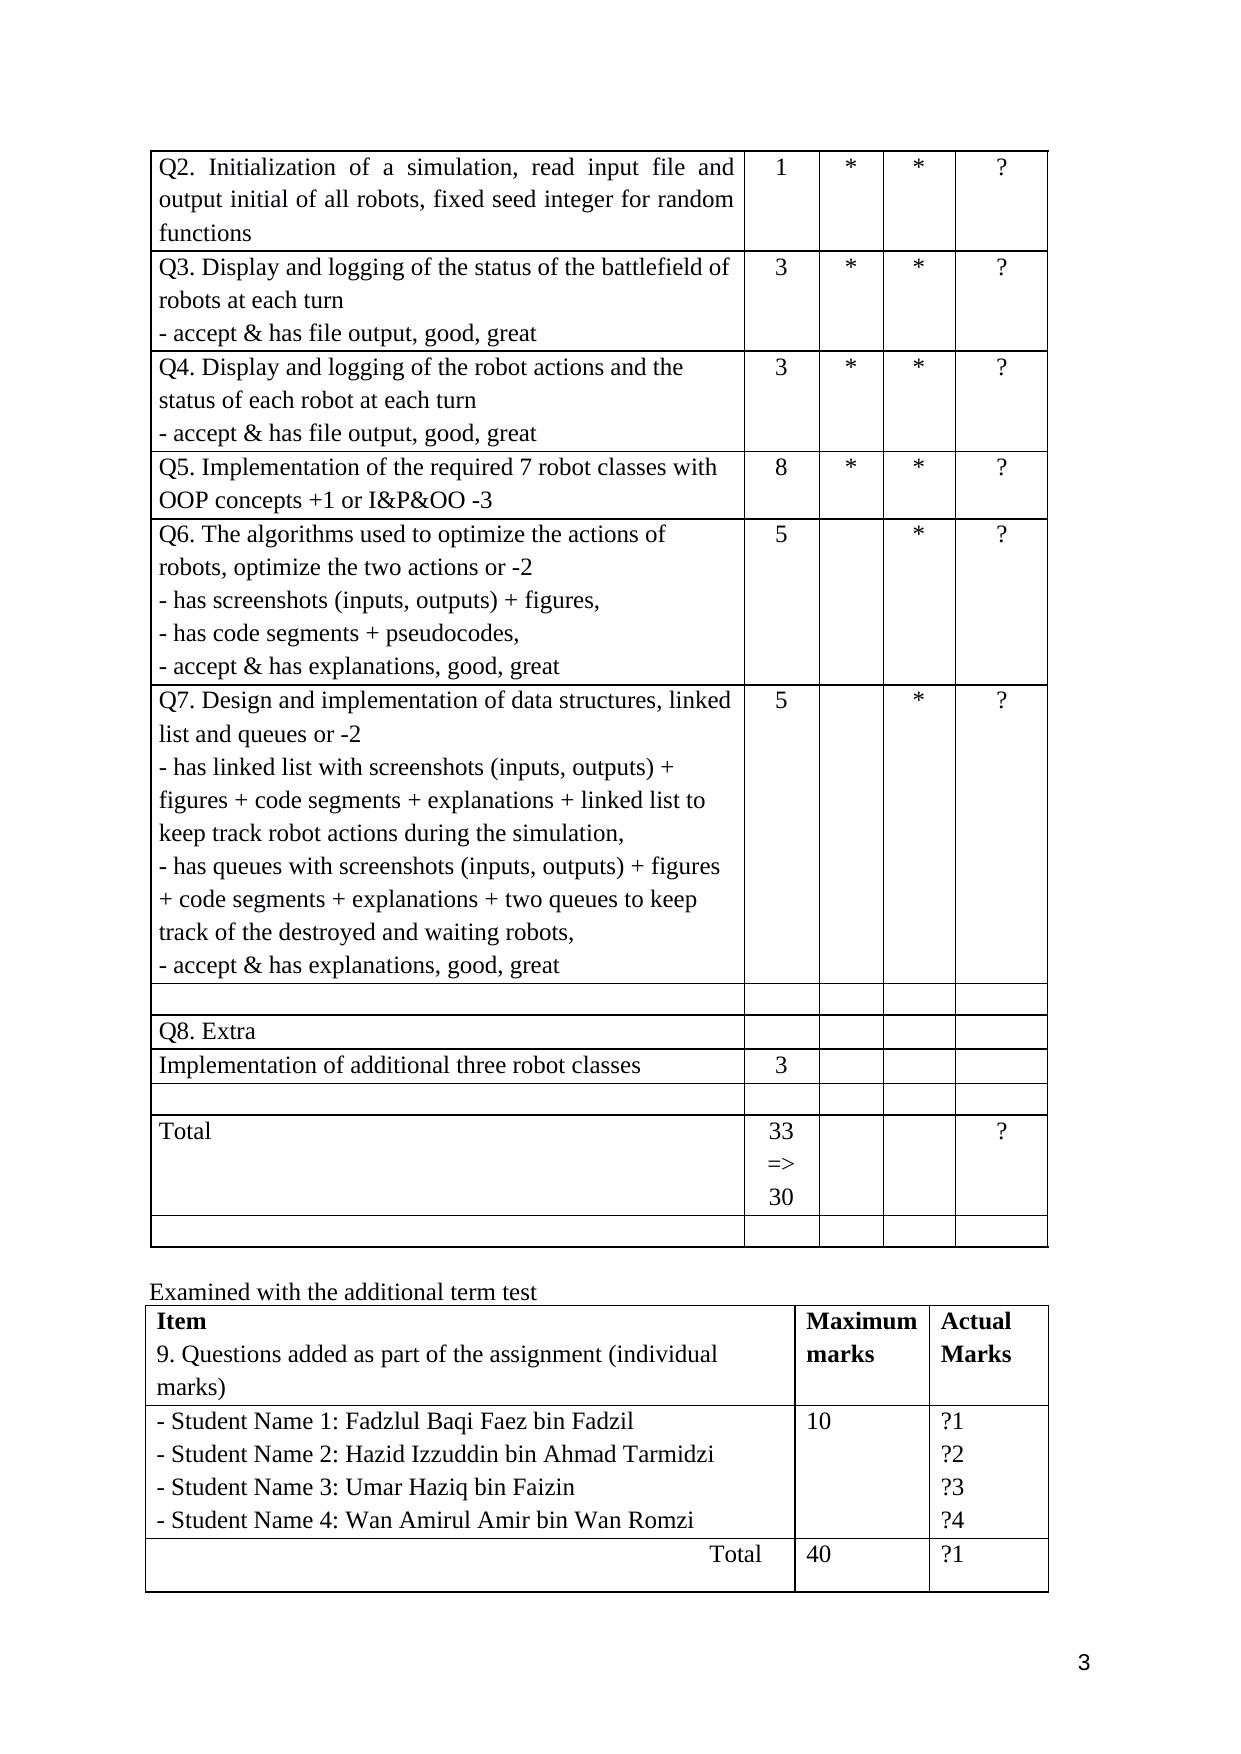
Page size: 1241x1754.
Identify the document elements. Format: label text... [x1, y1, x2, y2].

table_cell Q6. The algorithms used to optimize the actions of robots, optimize the two actions or -2 - has screenshots (inputs, outputs) + figures, - has code segments + pseudocodes, - accept & has explanations, good, great [152, 520, 744, 684]
table_cell [884, 1216, 955, 1246]
table_cell [956, 1084, 1047, 1114]
table_cell Q5. Implementation of the required 7 robot classes with OOP concepts +1 or I&P&OO -3 [152, 452, 744, 518]
table_cell [884, 1116, 955, 1214]
table_cell ? [956, 452, 1047, 518]
table_cell ? [956, 1116, 1047, 1214]
table_cell ?1 ?2 ?3 ?4 [930, 1406, 1048, 1538]
table_cell [956, 1016, 1047, 1048]
table_cell 1 [745, 152, 819, 250]
table_cell 3 [745, 252, 819, 350]
table_cell * [884, 152, 955, 250]
table_cell 5 [745, 520, 819, 684]
table_header Item 9. Questions added as part of the assignment (individual marks) [146, 1306, 773, 1405]
table_cell [820, 520, 883, 684]
text Examined with the additional term test [149, 1277, 1090, 1305]
table_cell * [884, 520, 955, 684]
table_cell 8 [745, 452, 819, 518]
table_header Maximum marks [796, 1306, 929, 1405]
table_cell Q3. Display and logging of the status of the battlefield of robots at each turn - accept & has file output, good, great [152, 252, 744, 350]
table_cell [884, 984, 955, 1014]
table_cell * [884, 352, 955, 451]
table_cell * [820, 452, 883, 518]
table_cell [820, 1116, 883, 1214]
table_cell * [820, 352, 883, 451]
table_cell * [820, 152, 883, 250]
table_cell 3 [745, 1050, 819, 1082]
table_cell 3 [745, 352, 819, 451]
table_cell [745, 984, 819, 1014]
table_cell Q2. Initialization of a simulation, read input file and output initial of all robots, fixed seed integer for random functions [152, 152, 744, 250]
table_cell [152, 1216, 744, 1246]
table_cell [820, 1016, 883, 1048]
table_cell ? [956, 686, 1047, 982]
table_cell [820, 686, 883, 982]
table_cell ? [956, 252, 1047, 350]
table_cell [956, 1216, 1047, 1246]
table_cell ?1 ?2 ?3 ?4 [930, 1539, 1048, 1591]
table_cell [773, 1539, 794, 1591]
table_header Actual Marks [930, 1306, 1048, 1405]
table_cell Total [146, 1539, 773, 1591]
table_cell [956, 1050, 1047, 1082]
table_cell Implementation of additional three robot classes [152, 1050, 744, 1082]
table_cell [820, 984, 883, 1014]
table_cell ? [956, 520, 1047, 684]
table_cell * [820, 252, 883, 350]
table_cell 40 [796, 1539, 929, 1591]
table_cell [773, 1406, 794, 1538]
table_cell - Student Name 1: Fadzlul Baqi Faez bin Fadzil - Student Name 2: Hazid Izzuddin bin Ahmad Tarmidzi - Student Name 3: Umar Haziq bin Faizin - Student Name 4: Wan Amirul Amir bin Wan Romzi [146, 1406, 773, 1538]
table_cell [745, 1084, 819, 1114]
table_cell [152, 1084, 744, 1114]
table_cell * [884, 252, 955, 350]
table_cell Q4. Display and logging of the robot actions and the status of each robot at each turn - accept & has file output, good, great [152, 352, 744, 451]
table_cell Q7. Design and implementation of data structures, linked list and queues or -2 - has linked list with screenshots (inputs, outputs) + figures + code segments + explanations + linked list to keep track robot actions during the simulation, - has queues with screenshots (inputs, outputs) + figures + code segments + explanations + two queues to keep track of the destroyed and waiting robots, - accept & has explanations, good, great [152, 686, 744, 982]
table_cell 33 => 30 [745, 1116, 819, 1214]
table_cell [956, 984, 1047, 1014]
table_cell ? [956, 352, 1047, 451]
table_header [773, 1306, 794, 1405]
table_cell [820, 1050, 883, 1082]
table_cell [820, 1084, 883, 1114]
table_cell Q8. Extra [152, 1016, 744, 1048]
table_cell [820, 1216, 883, 1246]
table_cell [152, 984, 744, 1014]
table_cell [745, 1216, 819, 1246]
table_cell 5 [745, 686, 819, 982]
table_cell [745, 1016, 819, 1048]
table_cell ? [956, 152, 1047, 250]
table_cell * [884, 452, 955, 518]
table_cell 10 [796, 1406, 929, 1538]
table_cell Total [152, 1116, 744, 1214]
table_cell * [884, 686, 955, 982]
table_cell [884, 1084, 955, 1114]
table_cell [884, 1016, 955, 1048]
table_cell [884, 1050, 955, 1082]
